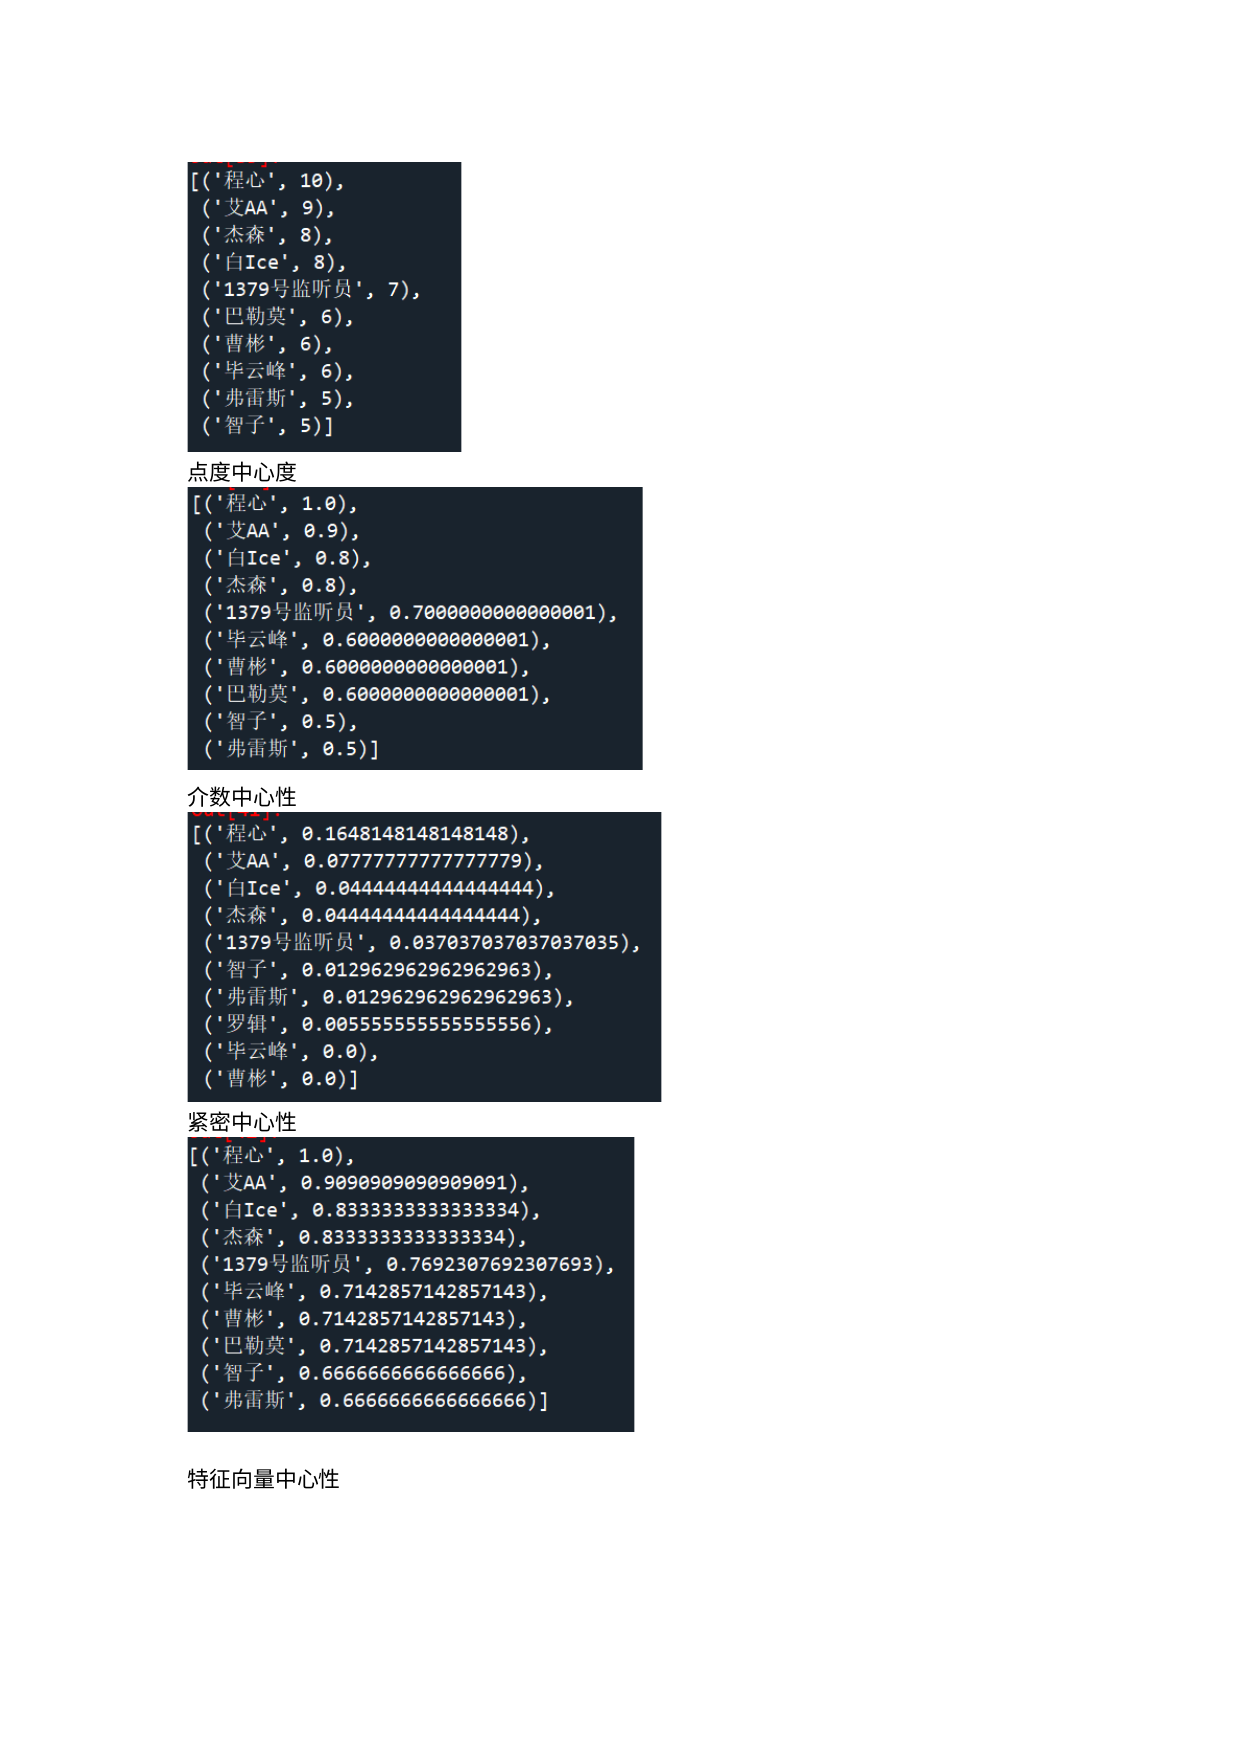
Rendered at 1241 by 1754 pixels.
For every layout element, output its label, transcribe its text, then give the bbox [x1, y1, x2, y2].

text 点度中心度 [187, 454, 1053, 487]
text 介数中心性 [187, 779, 1053, 812]
text 紧密中心性 [187, 1104, 1053, 1137]
picture [187, 162, 462, 452]
text 特征向量中心性 [187, 1462, 1053, 1494]
picture [187, 1137, 635, 1432]
picture [187, 812, 662, 1102]
picture [187, 487, 643, 770]
